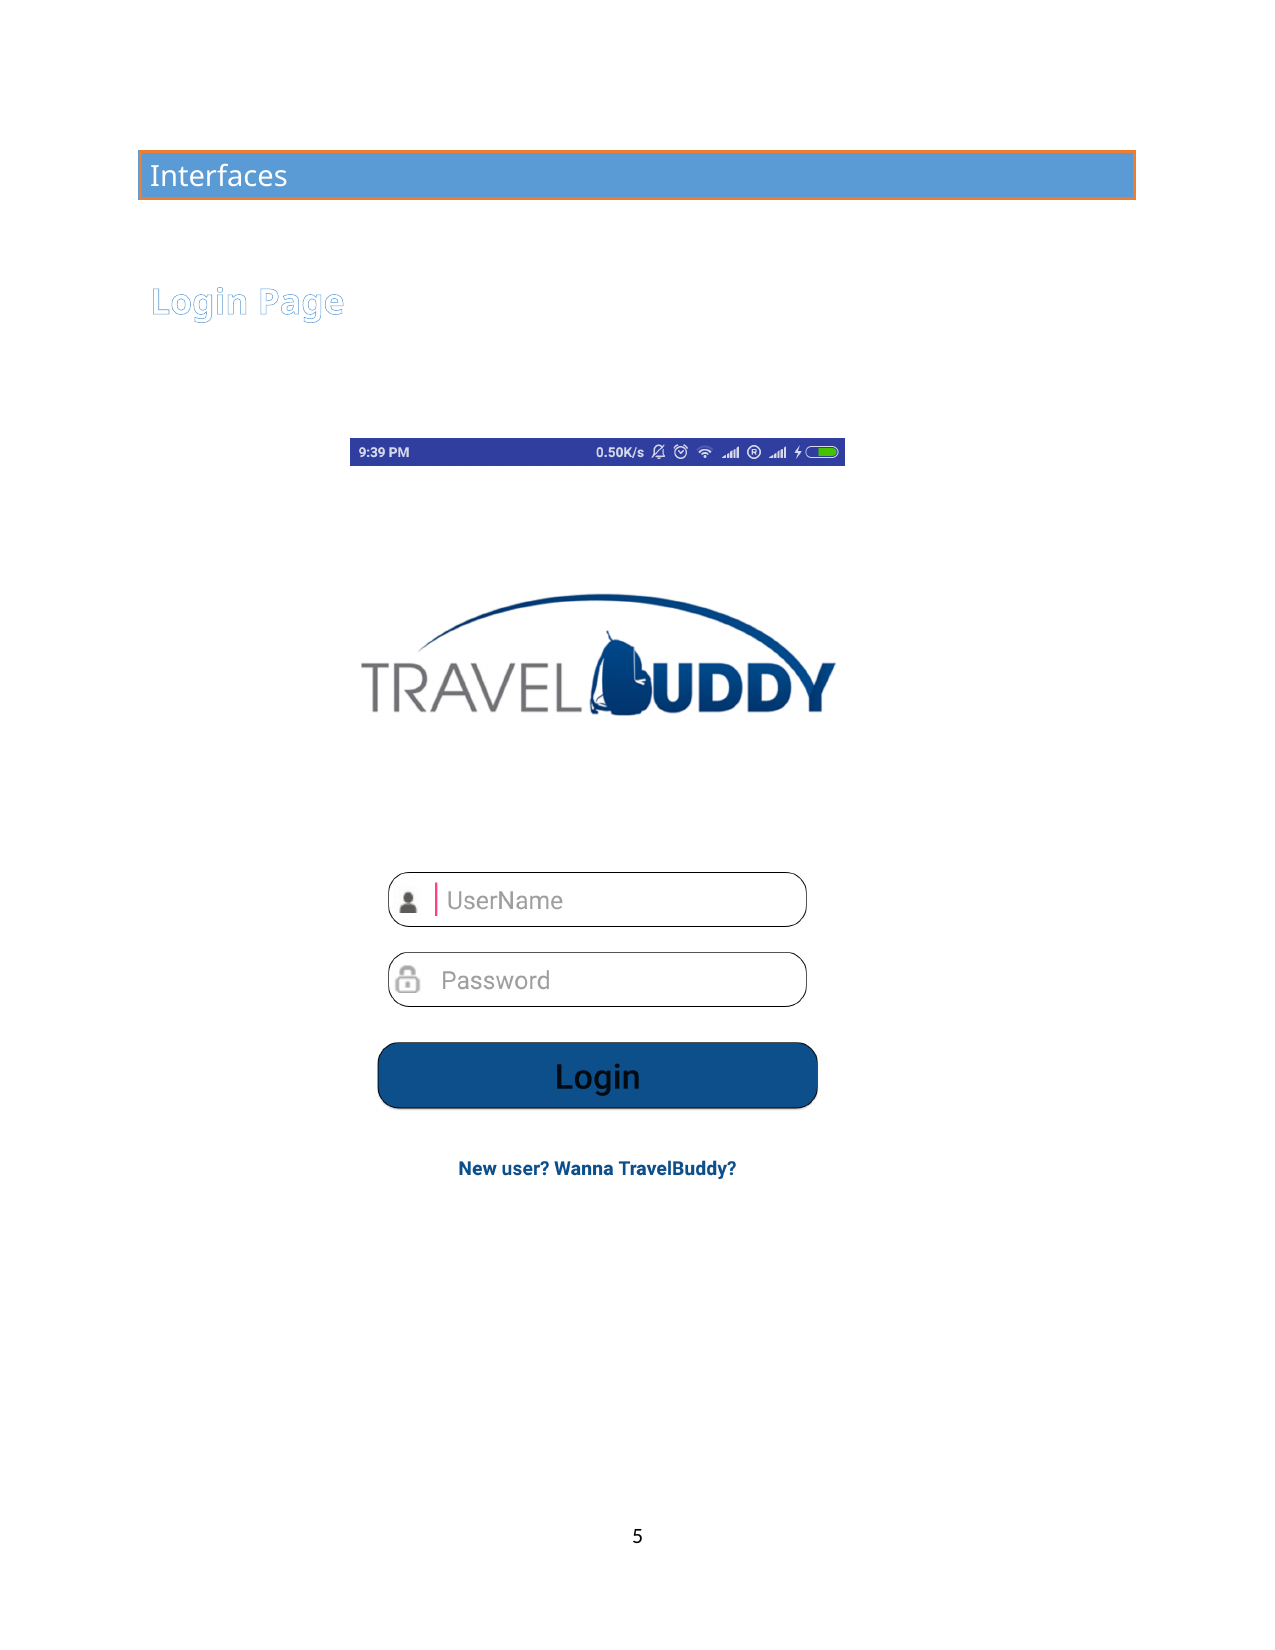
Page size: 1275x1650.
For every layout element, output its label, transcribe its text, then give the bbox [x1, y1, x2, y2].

picture [350, 438, 845, 1320]
subtitle Interfaces [142, 153, 1133, 197]
subtitle Login Page [150, 276, 1125, 324]
